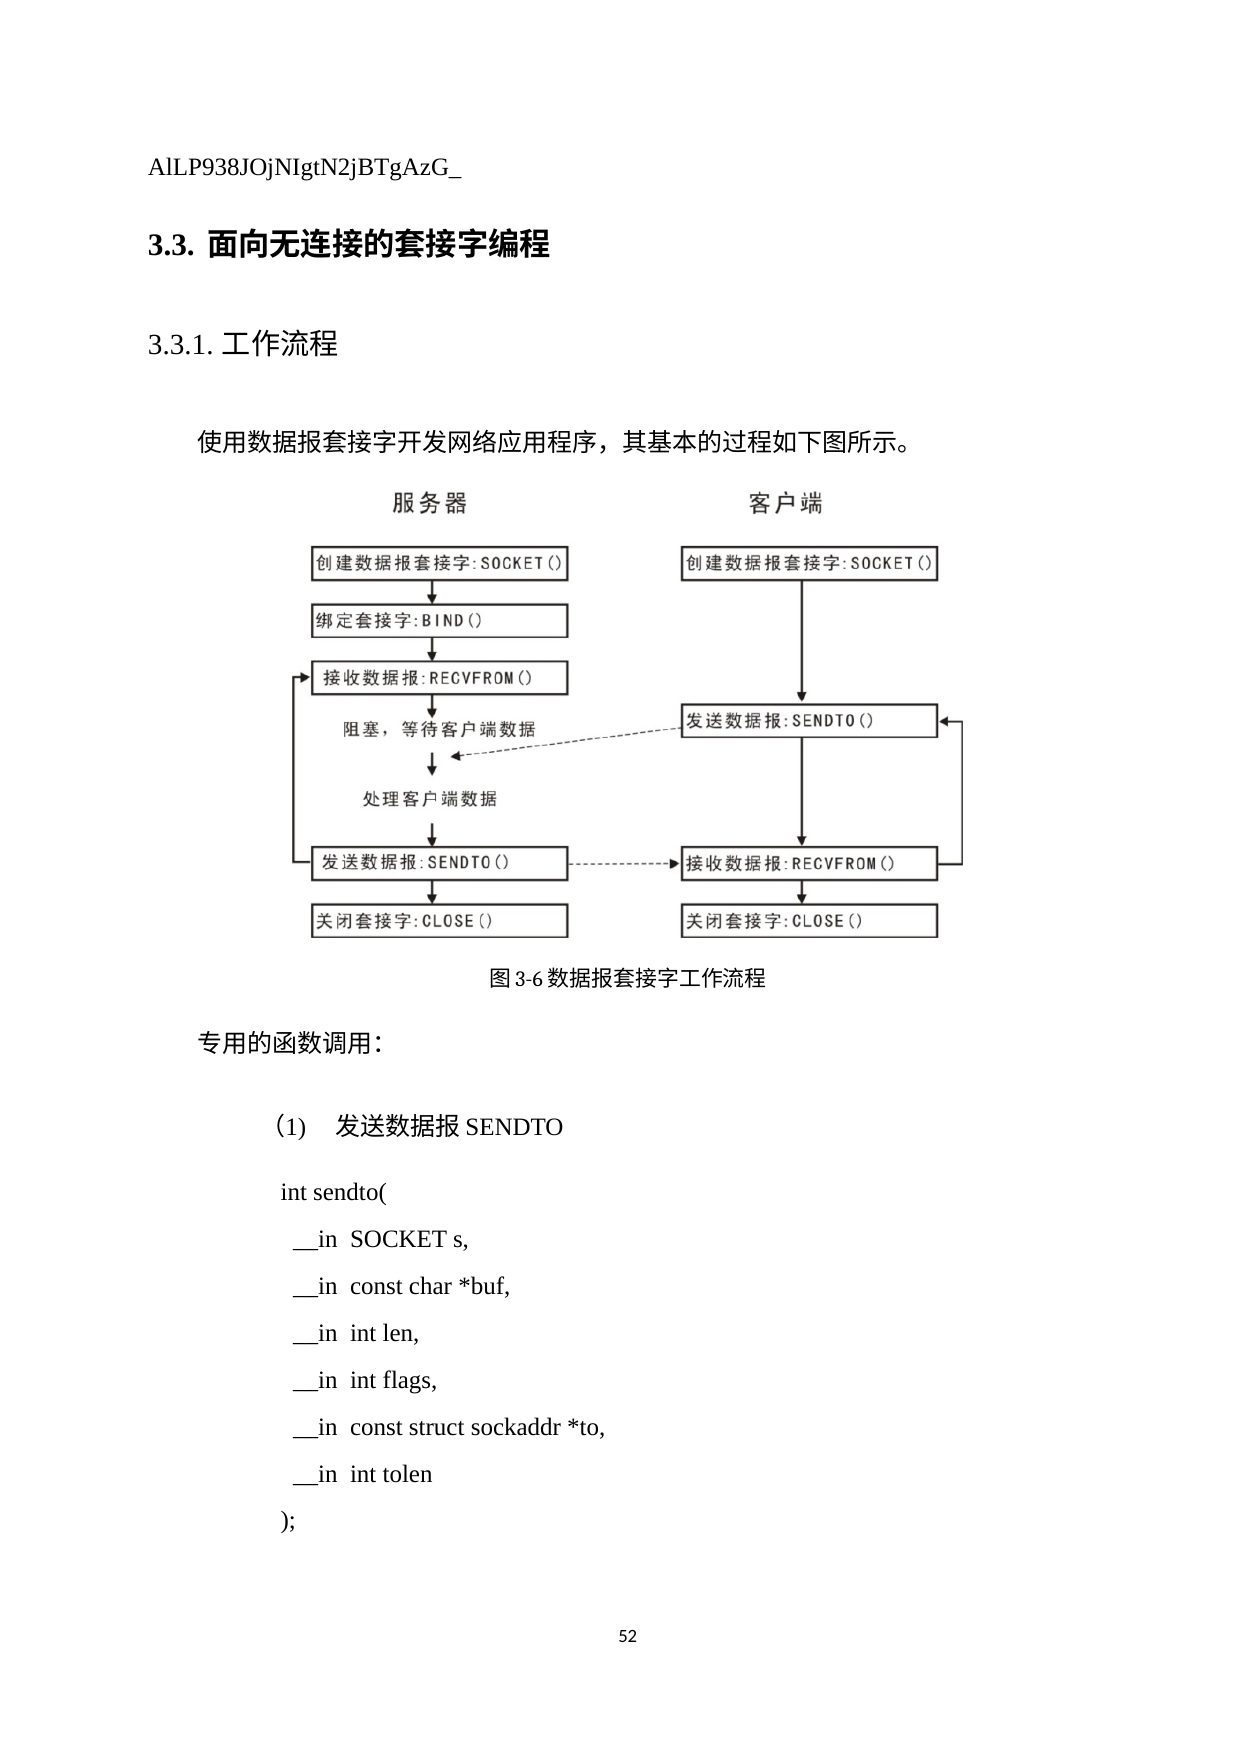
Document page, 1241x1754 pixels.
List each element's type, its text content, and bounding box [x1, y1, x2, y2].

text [148, 150, 1107, 182]
text __in SOCKET s, [148, 1222, 1107, 1255]
text __in const char *buf, [148, 1269, 1107, 1302]
text ); [148, 1504, 1107, 1536]
text __in int tolen [148, 1457, 1107, 1489]
text __in int flags, [148, 1363, 1107, 1396]
text int sendto( [148, 1176, 1107, 1208]
text __in int len, [148, 1316, 1107, 1349]
text 使用数据报套接字开发网络应用程序，其基本的过程如下图所示。 [148, 408, 1107, 473]
text 图3-6 数据报套接字工作流程 [148, 961, 1107, 993]
list 发送数据报SENDTO [260, 1092, 1107, 1157]
text 面向无连接的套接字编程 [148, 209, 1107, 274]
picture [292, 491, 963, 938]
text __in const struct sockaddr *to, [148, 1410, 1107, 1442]
text 工作流程 [148, 309, 1107, 374]
text 专用的函数调用： [148, 1009, 1107, 1074]
